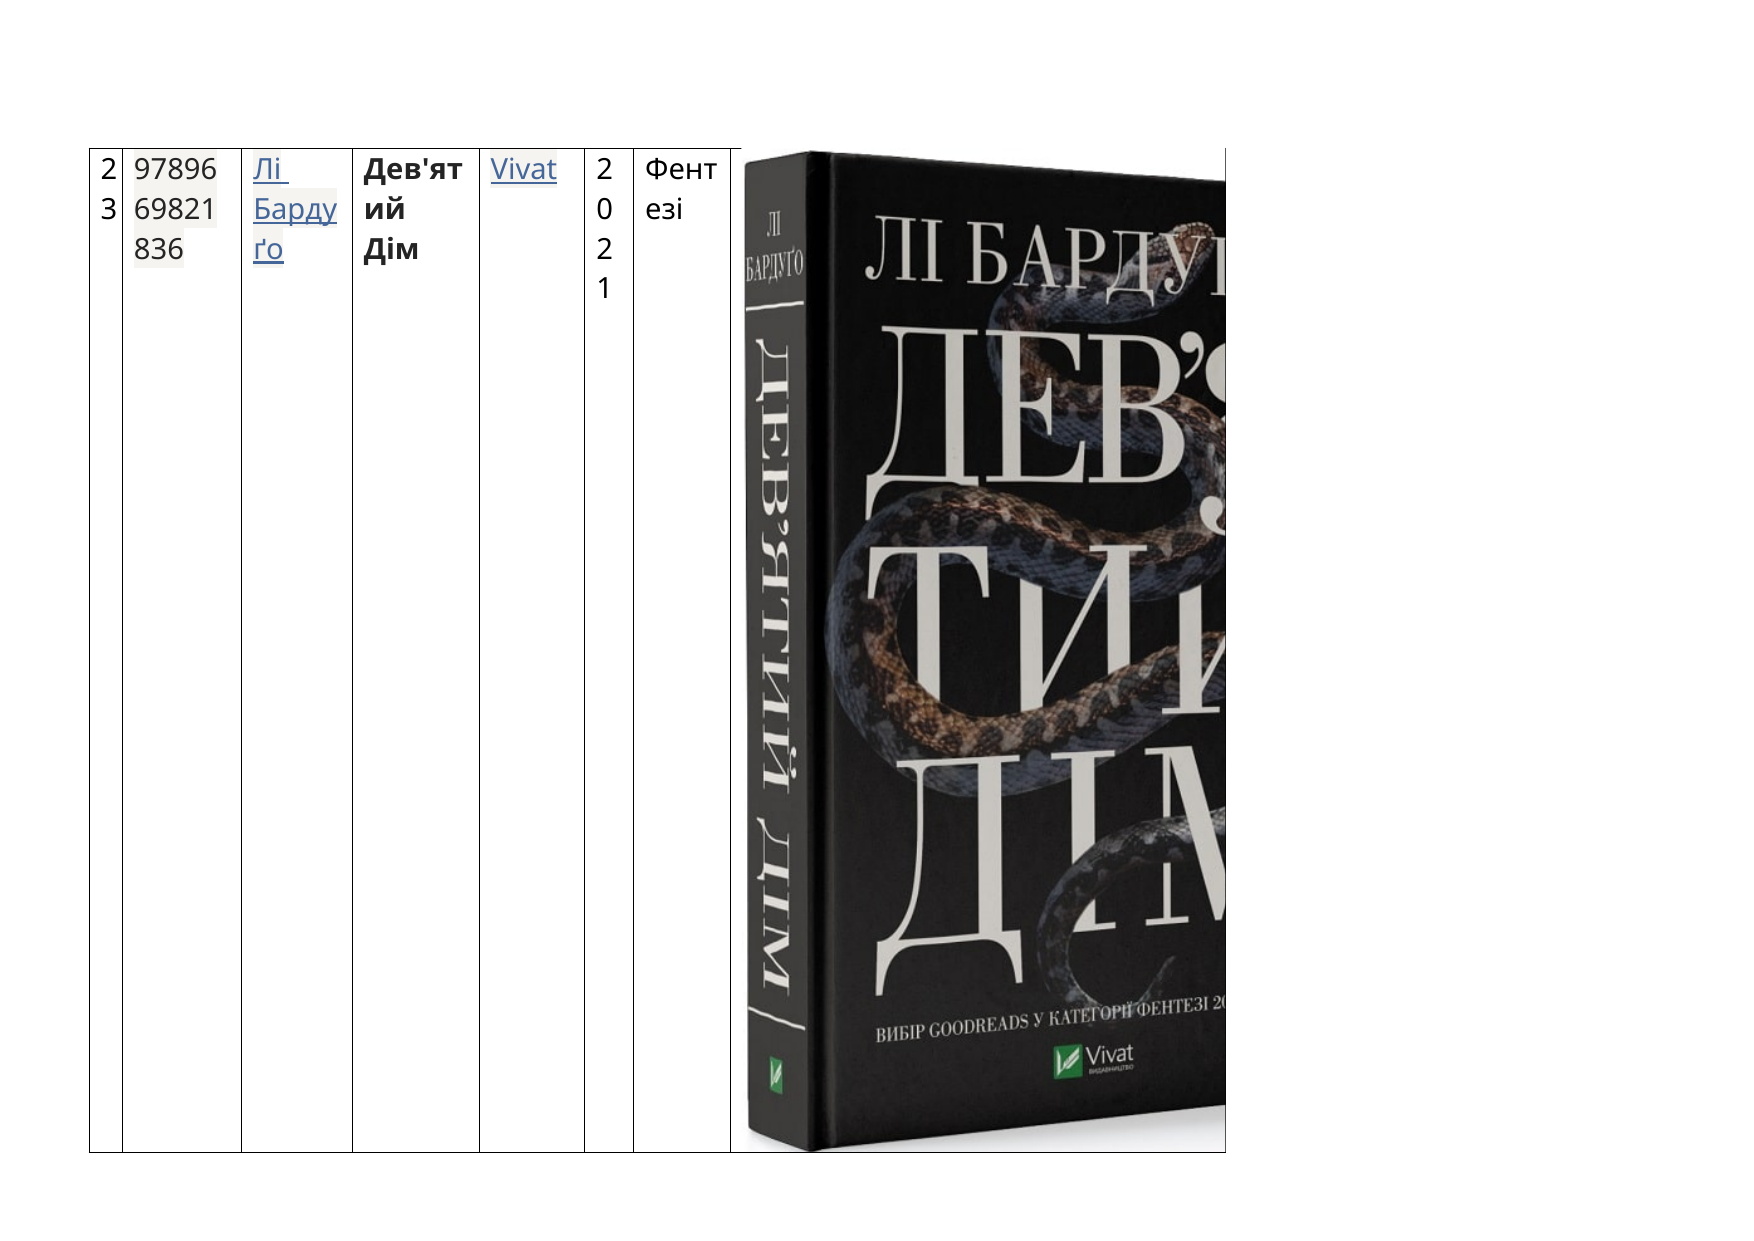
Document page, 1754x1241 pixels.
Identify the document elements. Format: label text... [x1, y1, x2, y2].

table_cell 2021 [585, 149, 633, 1152]
table_cell [731, 149, 741, 1152]
table_cell Фентезі [634, 149, 730, 1152]
table_cell Vivat [480, 149, 584, 1152]
table_cell Дев'ятий Дім [353, 149, 479, 1152]
picture [741, 148, 1226, 1152]
table_cell 9789669821836 [123, 149, 241, 1152]
table_cell 23 [90, 149, 122, 1152]
table_cell Лі Бардуґо [242, 149, 352, 1152]
